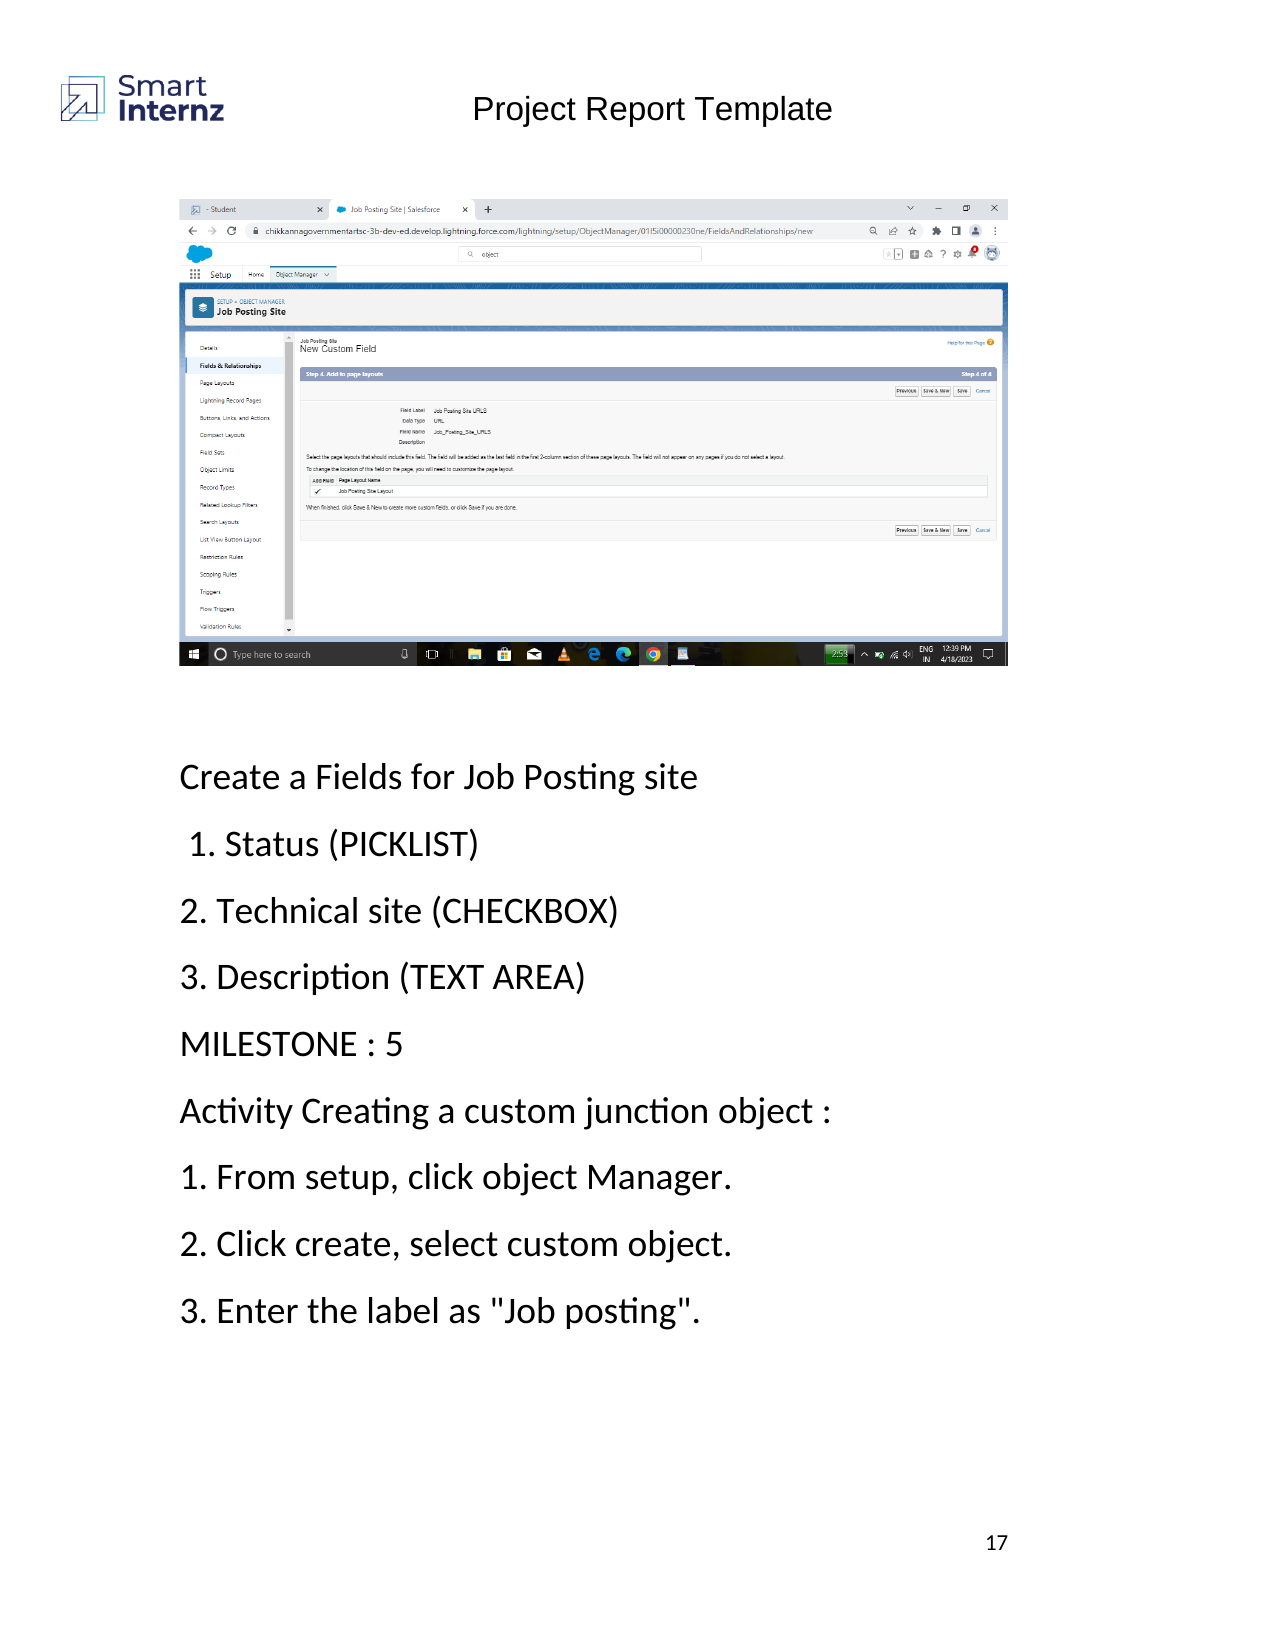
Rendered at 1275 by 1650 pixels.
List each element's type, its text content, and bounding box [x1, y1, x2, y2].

text MILESTONE : 5 [179, 1020, 1008, 1066]
text 3. Description (TEXT AREA) [179, 953, 1008, 999]
text Create a Fields for Job Posting site [179, 753, 1008, 799]
text 3. Enter the label as "Job posting". [179, 1287, 1008, 1332]
picture [179, 199, 1008, 666]
picture [60, 75, 224, 121]
text Activity Creating a custom junction object : [179, 1087, 1008, 1132]
text 1. Status (PICKLIST) [179, 820, 1008, 866]
text 2. Technical site (CHECKBOX) [179, 887, 1008, 932]
text 1. From setup, click object Manager. [179, 1153, 1008, 1199]
text 2. Click create, select custom object. [179, 1220, 1008, 1266]
